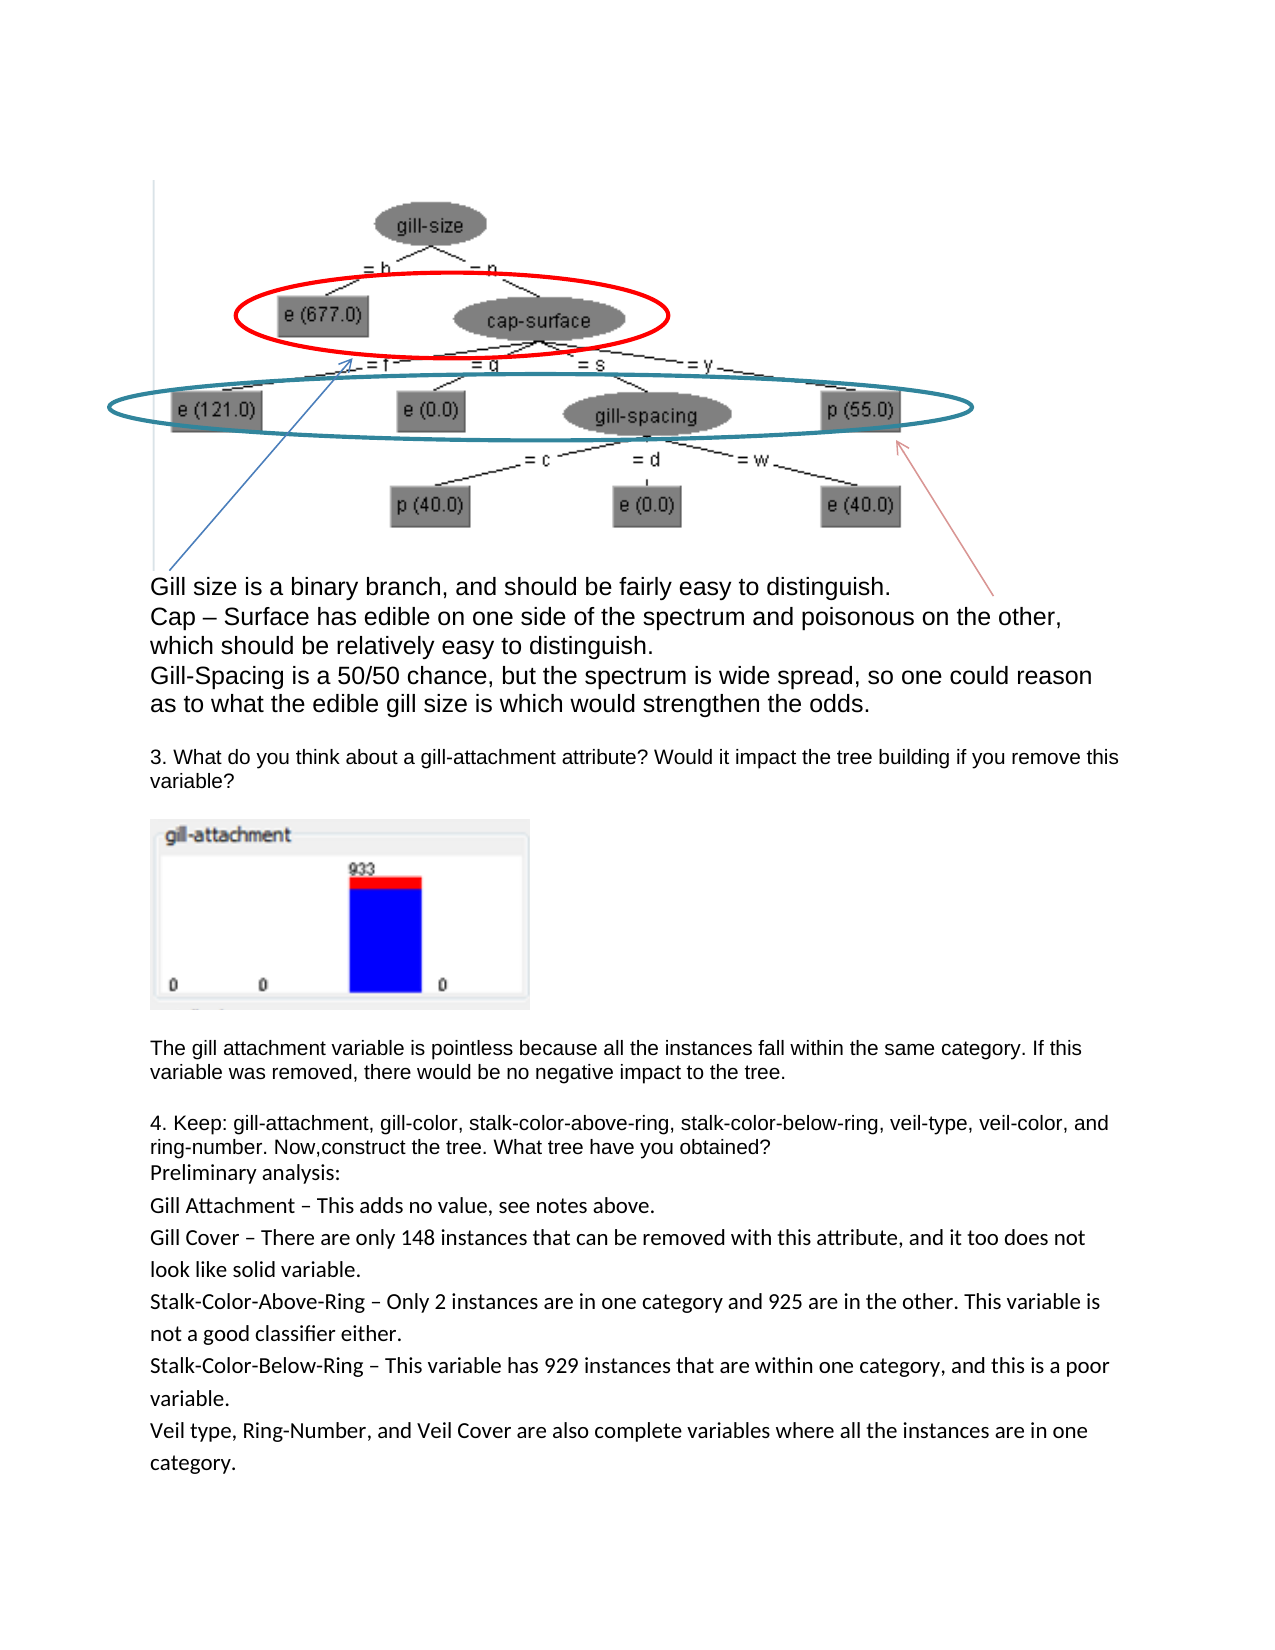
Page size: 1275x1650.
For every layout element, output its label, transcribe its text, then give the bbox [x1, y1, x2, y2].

text Veil type, Ring-Number, and Veil Cover are also complete variables where all the instances are in one category. [150, 1416, 1125, 1476]
picture [291, 377, 926, 438]
text Gill Attachment – This adds no value, see notes above. [150, 1191, 1125, 1219]
text Cap – Surface has edible on one side of the spectrum and poisonous on the other, which should be relatively easy to distinguish. [150, 602, 1125, 659]
picture [171, 425, 926, 571]
text Stalk-Color-Above-Ring – Only 2 instances are in one category and 925 are in the other. This variable is not a good classifier either. [150, 1287, 1125, 1347]
picture [150, 381, 330, 431]
text Stalk-Color-Below-Ring – This variable has 929 instances that are within one category, and this is a poor variable. [150, 1352, 1125, 1412]
text Gill Cover – There are only 148 instances that can be removed with this attribute, and it too does not look like solid variable. [150, 1223, 1125, 1283]
picture [150, 424, 283, 571]
text 3. What do you think about a gill-attachment attribute? Would it impact the tree building if you remove this variable? [150, 745, 1125, 793]
text The gill attachment variable is pointless because all the instances fall within the same category. If this variable was removed, there would be no negative impact to the tree. [150, 1036, 1125, 1084]
picture [150, 180, 926, 390]
picture [150, 819, 530, 1010]
text 4. Keep: gill-attachment, gill-color, stalk-color-above-ring, stalk-color-below-ring, veil-type, veil-color, and ring-number. Now,construct the tree. What tree have you obtained? [150, 1111, 1125, 1158]
text Gill size is a binary branch, and should be fairly easy to distinguish. [150, 572, 1125, 601]
text Gill-Spacing is a 50/50 chance, but the spectrum is wide spread, so one could reason as to what the edible gill size is which would strengthen the odds. [150, 661, 1125, 718]
text Preliminary analysis: [150, 1158, 1125, 1187]
